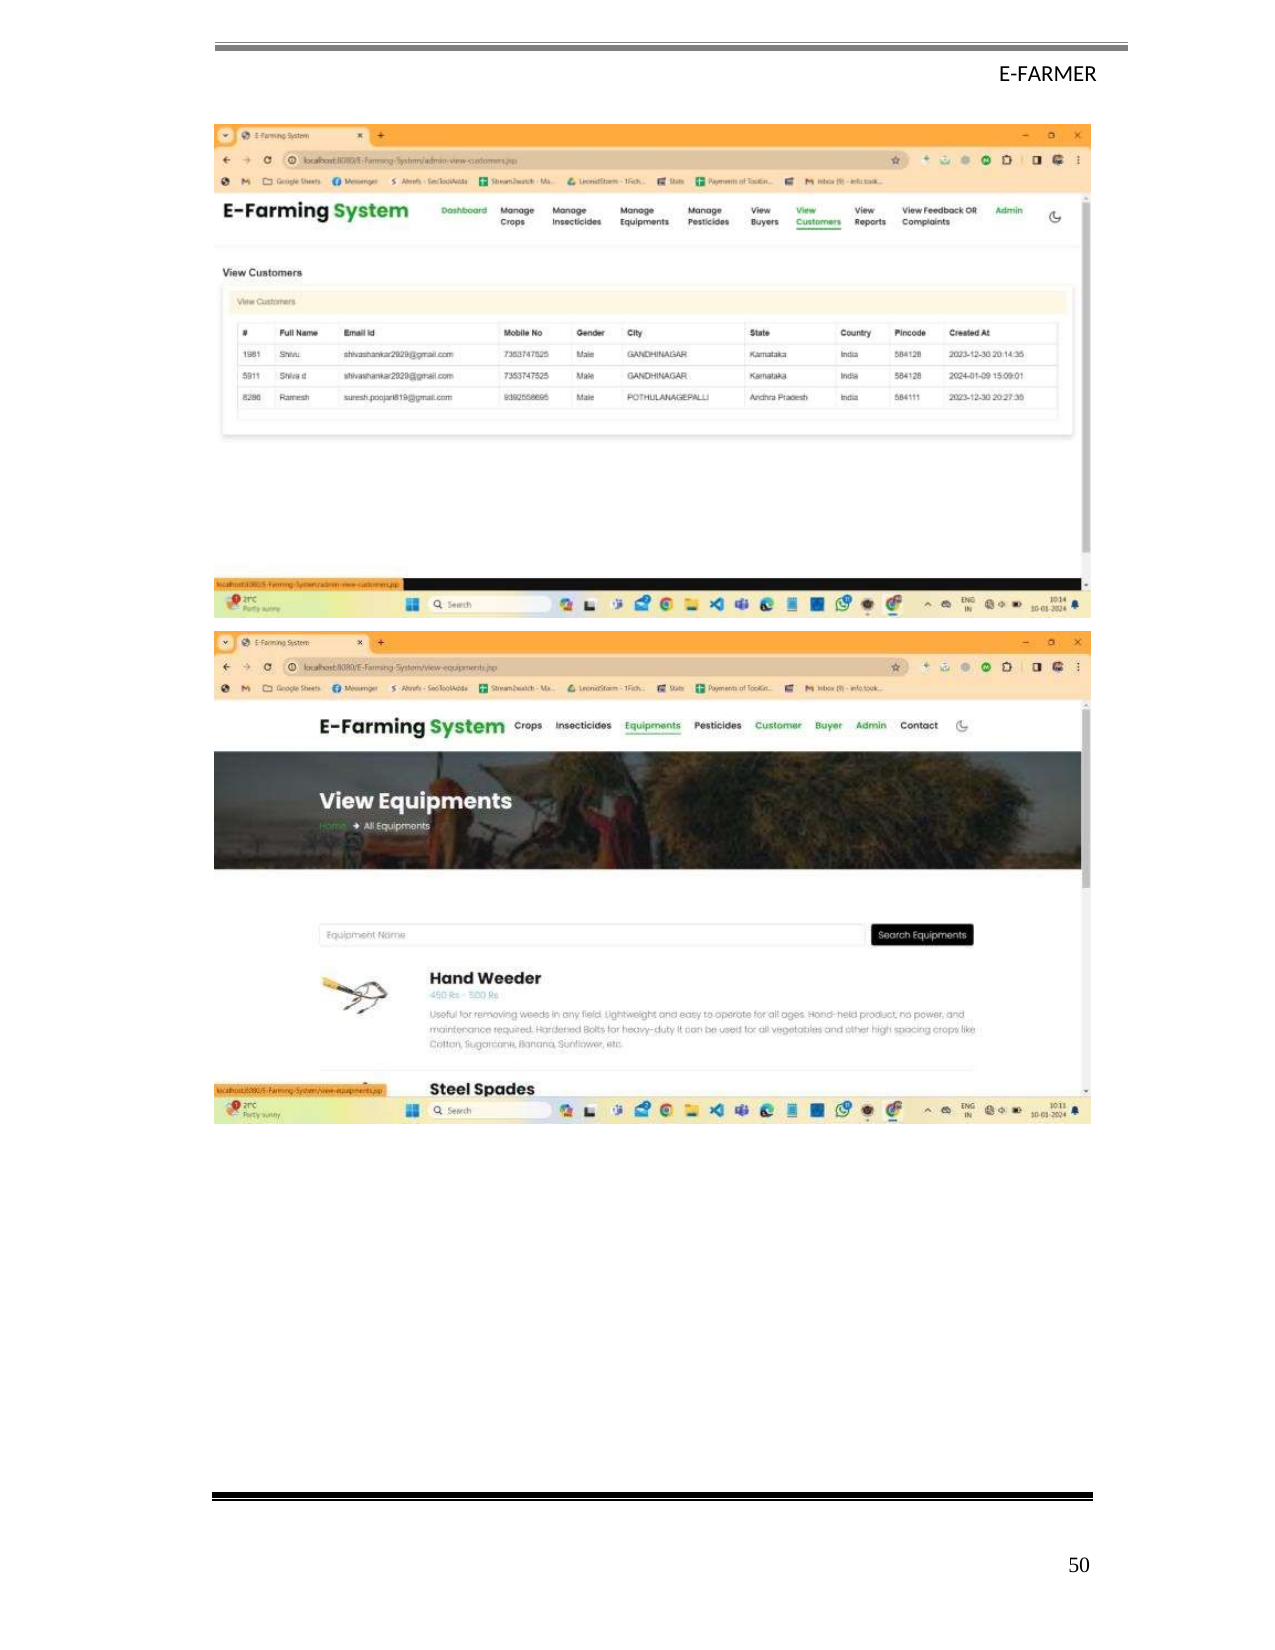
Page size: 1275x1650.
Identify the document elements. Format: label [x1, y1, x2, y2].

picture [214, 124, 1091, 618]
picture [214, 631, 1091, 1124]
